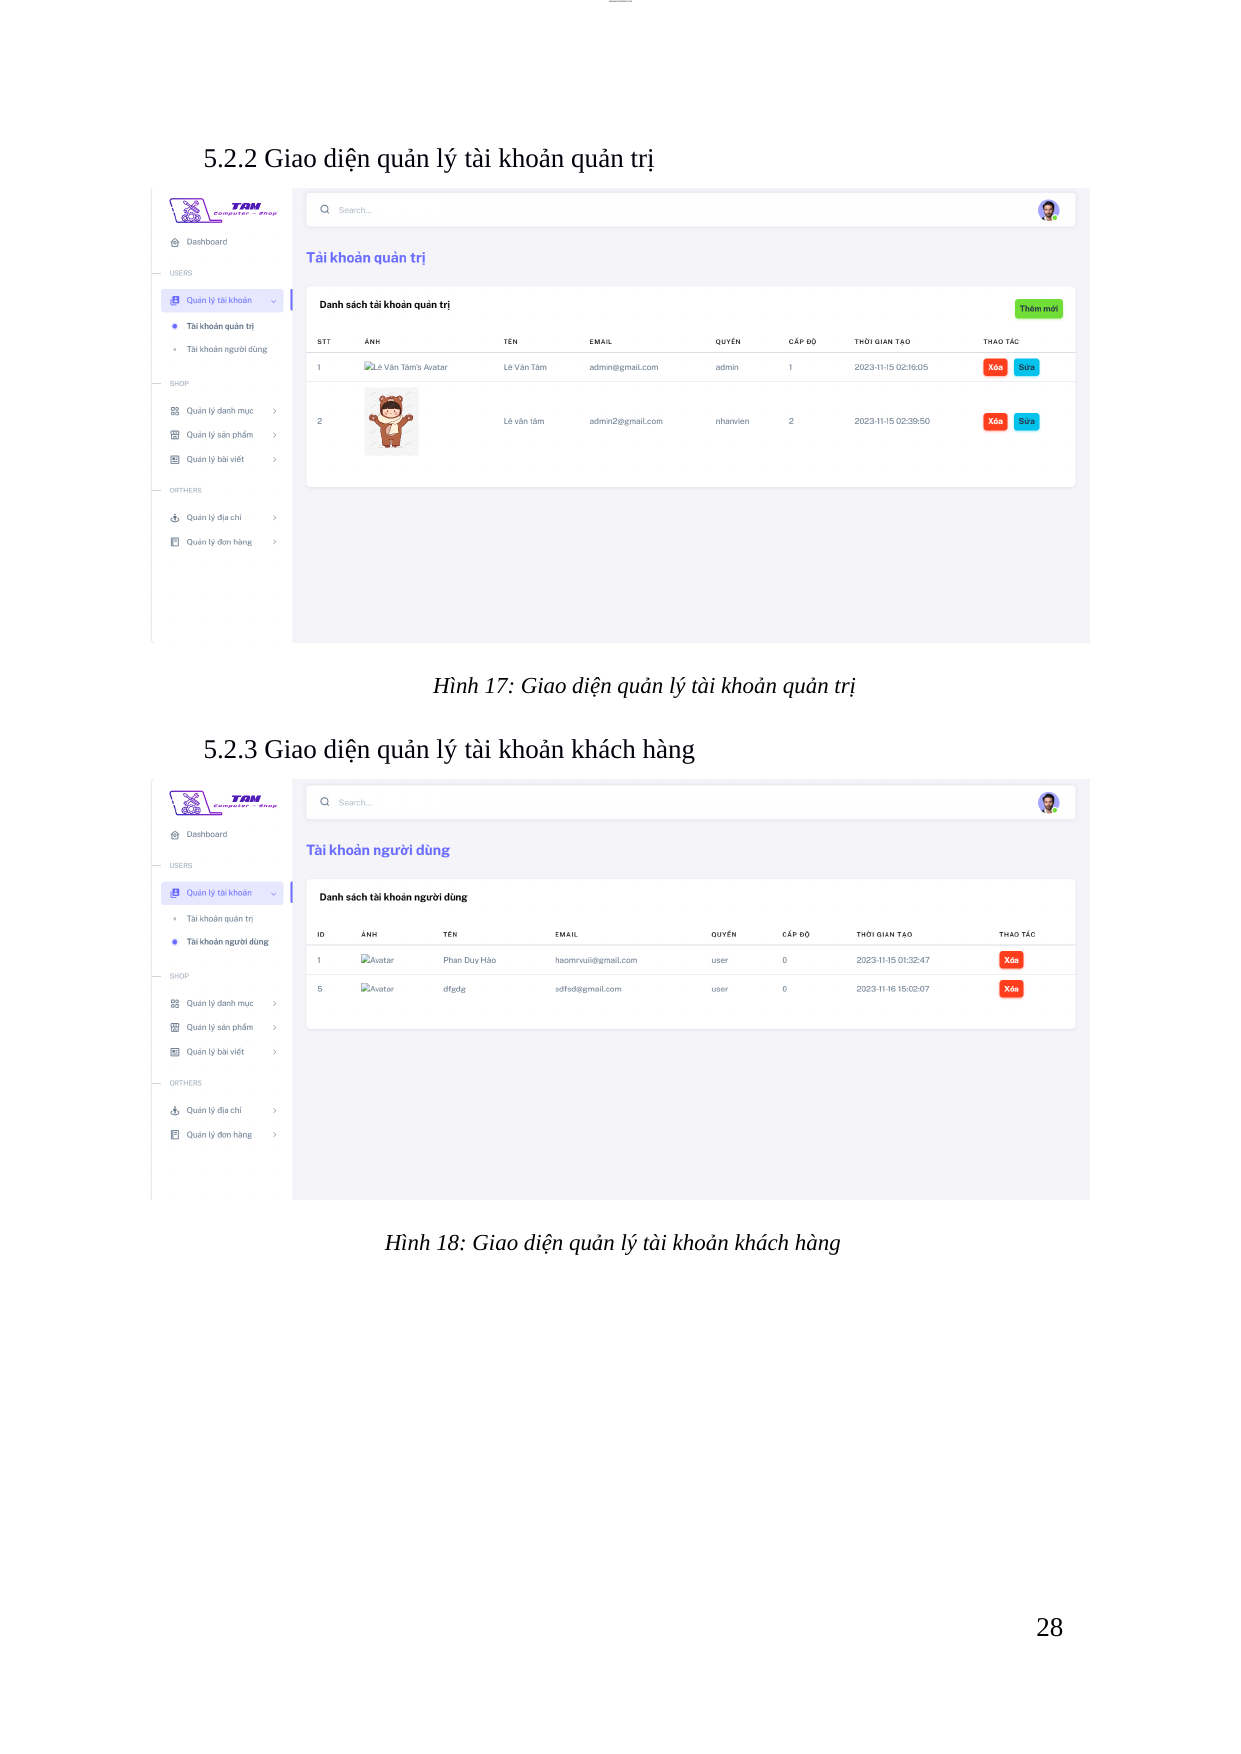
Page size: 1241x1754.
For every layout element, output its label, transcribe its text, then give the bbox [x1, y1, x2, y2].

text Hình 17: Giao diện quản lý tài khoản quản trị [213, 672, 1078, 699]
text Hình 18: Giao diện quản lý tài khoản khách hàng [149, 1229, 1078, 1255]
picture [150, 188, 1090, 643]
subtitle 5.2.2 Giao diện quản lý tài khoản quản trị [203, 142, 1091, 173]
subtitle 5.2.3 Giao diện quản lý tài khoản khách hàng [203, 733, 1091, 764]
picture [150, 779, 1090, 1200]
